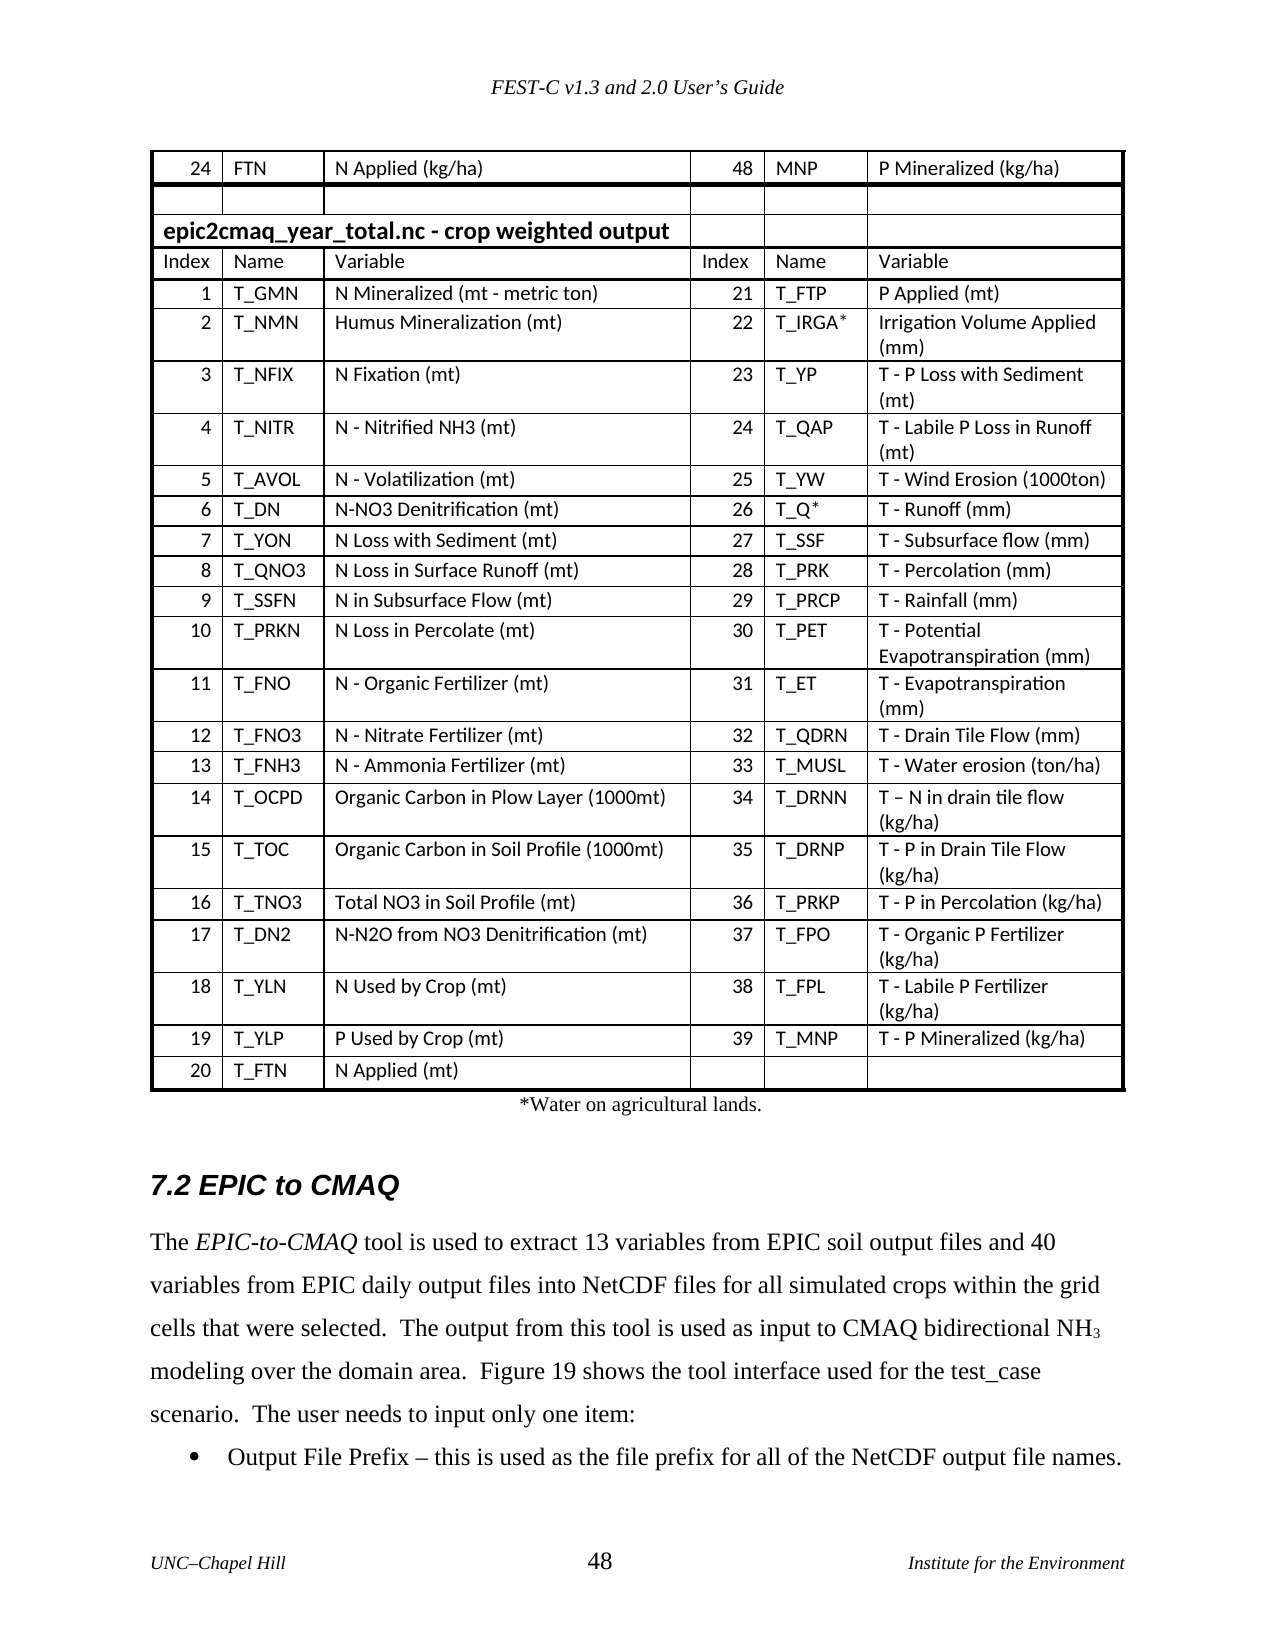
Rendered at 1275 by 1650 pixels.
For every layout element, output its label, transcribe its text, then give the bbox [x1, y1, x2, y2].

table_cell 30 [691, 617, 764, 668]
table_cell T - P in Percolation (kg/ha) [868, 889, 1121, 919]
table_cell N Fixation (mt) [325, 362, 690, 412]
table_cell P Used by Crop (mt) [325, 1026, 690, 1056]
table_cell T_QDRN [765, 722, 867, 751]
table_cell 25 [691, 466, 764, 495]
table_cell T_SSF [765, 527, 867, 555]
table_cell 2 [154, 309, 222, 360]
table_cell MNP [765, 152, 867, 182]
table_cell T_YLN [223, 973, 323, 1024]
table_cell N - Volatilization (mt) [325, 466, 690, 495]
table_cell Humus Mineralization (mt) [325, 309, 690, 360]
table_cell Organic Carbon in Plow Layer (1000mt) [325, 784, 690, 835]
table_cell 33 [691, 752, 764, 783]
table_cell Index [154, 249, 222, 277]
table_cell 21 [691, 281, 764, 308]
table_cell T - Rainfall (mm) [868, 587, 1121, 616]
table_cell T - Labile P Loss in Runoff (mt) [868, 414, 1121, 465]
table_cell T - Drain Tile Flow (mm) [868, 722, 1121, 751]
table_cell 22 [691, 309, 764, 360]
table_cell N-NO3 Denitrification (mt) [325, 497, 690, 525]
table_cell [691, 215, 764, 246]
table_cell T_OCPD [223, 784, 323, 835]
table_cell T_YP [765, 362, 867, 412]
table_cell [765, 1057, 867, 1087]
table_cell 38 [691, 973, 764, 1024]
table_cell P Mineralized (kg/ha) [868, 152, 1121, 182]
table_cell 39 [691, 1026, 764, 1056]
table_cell 48 [691, 152, 764, 182]
table_cell T_TOC [223, 837, 323, 887]
table_cell Variable [325, 249, 690, 277]
table_cell 24 [154, 152, 222, 182]
table_cell T - Wind Erosion (1000ton) [868, 466, 1121, 495]
table_cell T - Percolation (mm) [868, 557, 1121, 586]
table_cell T - Labile P Fertilizer (kg/ha) [868, 973, 1121, 1024]
table_cell FTN [223, 152, 323, 182]
table_cell N Loss with Sediment (mt) [325, 527, 690, 555]
table_cell 37 [691, 921, 764, 972]
table_cell 32 [691, 722, 764, 751]
table_cell 23 [691, 362, 764, 412]
table_cell 6 [154, 497, 222, 525]
table_cell T_DRNN [765, 784, 867, 835]
table_cell T_MNP [765, 1026, 867, 1056]
table_cell T_NMN [223, 309, 323, 360]
table_cell 3 [154, 362, 222, 412]
table_cell [691, 1057, 764, 1087]
table_cell 4 [154, 414, 222, 465]
table_cell [868, 187, 1121, 213]
table_cell T - Water erosion (ton/ha) [868, 752, 1121, 783]
table_cell T_DRNP [765, 837, 867, 887]
table_cell Name [223, 249, 323, 277]
table_cell 15 [154, 837, 222, 887]
table_cell T_AVOL [223, 466, 323, 495]
table_cell 26 [691, 497, 764, 525]
table_cell 14 [154, 784, 222, 835]
table_cell T_NITR [223, 414, 323, 465]
table_cell T_DN [223, 497, 323, 525]
table_cell N - Organic Fertilizer (mt) [325, 670, 690, 721]
table_cell Organic Carbon in Soil Profile (1000mt) [325, 837, 690, 887]
table_cell N Applied (kg/ha) [325, 152, 690, 182]
table_cell T_FTP [765, 281, 867, 308]
table_cell 35 [691, 837, 764, 887]
table_cell 8 [154, 557, 222, 586]
table_cell T_YW [765, 466, 867, 495]
table_cell 5 [154, 466, 222, 495]
table_cell T_PRKN [223, 617, 323, 668]
table_cell N in Subsurface Flow (mt) [325, 587, 690, 616]
table_cell 29 [691, 587, 764, 616]
table_cell N Loss in Percolate (mt) [325, 617, 690, 668]
table_cell T_FTN [223, 1057, 323, 1087]
table_cell [325, 187, 690, 213]
table_cell [223, 187, 323, 213]
table_cell T_QNO3 [223, 557, 323, 586]
table_cell [765, 187, 867, 213]
table_cell T_PRKP [765, 889, 867, 919]
subtitle 7.2 EPIC to CMAQ [150, 1168, 1125, 1202]
list Output File Prefix – this is used as the file prefix for all of the NetCDF output file names. [187, 1442, 1125, 1471]
table_cell T_MUSL [765, 752, 867, 783]
table_cell T_YON [223, 527, 323, 555]
table_cell Variable [868, 249, 1121, 277]
table_cell [765, 215, 867, 246]
table_cell [868, 1057, 1121, 1087]
text *Water on agricultural lands. [150, 1092, 1125, 1116]
text The EPIC-to-CMAQ tool is used to extract 13 variables from EPIC soil output files and 40 variables from EPIC daily output files into NetCDF files for all simulated crops within the grid cells that were selected. The output from this tool is used as input to CMAQ bidirectional NH3 modeling over the domain area. Figure 19 shows the tool interface used for the test_case scenario. The user needs to input only one item: [150, 1227, 1125, 1428]
table_cell N - Nitrified NH3 (mt) [325, 414, 690, 465]
table_cell Index [691, 249, 764, 277]
table_cell 28 [691, 557, 764, 586]
table_cell T - P Mineralized (kg/ha) [868, 1026, 1121, 1056]
table_cell T_FPL [765, 973, 867, 1024]
table_cell T_QAP [765, 414, 867, 465]
table_cell 18 [154, 973, 222, 1024]
table_cell N Mineralized (mt - metric ton) [325, 281, 690, 308]
table_cell 11 [154, 670, 222, 721]
table_cell T_FNH3 [223, 752, 323, 783]
table_cell T_ET [765, 670, 867, 721]
table_cell T_DN2 [223, 921, 323, 972]
table_cell 31 [691, 670, 764, 721]
table_cell [868, 215, 1121, 246]
table_cell N Loss in Surface Runoff (mt) [325, 557, 690, 586]
table_cell T_Q* [765, 497, 867, 525]
table_cell 7 [154, 527, 222, 555]
table_cell N Used by Crop (mt) [325, 973, 690, 1024]
table_cell [154, 187, 222, 213]
table_cell epic2cmaq_year_total.nc - crop weighted output [154, 215, 690, 246]
table_cell T_PRCP [765, 587, 867, 616]
table_cell T - Evapotranspiration (mm) [868, 670, 1121, 721]
table_cell 12 [154, 722, 222, 751]
table_cell Total NO3 in Soil Profile (mt) [325, 889, 690, 919]
table_cell 9 [154, 587, 222, 616]
table_cell 34 [691, 784, 764, 835]
table_cell [691, 187, 764, 213]
table_cell 1 [154, 281, 222, 308]
table_cell T – N in drain tile flow (kg/ha) [868, 784, 1121, 835]
table_cell T_FNO3 [223, 722, 323, 751]
table_cell T_IRGA* [765, 309, 867, 360]
table_cell T_TNO3 [223, 889, 323, 919]
table_cell N-N2O from NO3 Denitrification (mt) [325, 921, 690, 972]
table_cell T_GMN [223, 281, 323, 308]
table_cell T - P in Drain Tile Flow (kg/ha) [868, 837, 1121, 887]
table_cell T_FPO [765, 921, 867, 972]
table_cell 13 [154, 752, 222, 783]
table_cell T_NFIX [223, 362, 323, 412]
table_cell P Applied (mt) [868, 281, 1121, 308]
table_cell 36 [691, 889, 764, 919]
table_cell N Applied (mt) [325, 1057, 690, 1087]
table_cell 27 [691, 527, 764, 555]
table_cell Irrigation Volume Applied (mm) [868, 309, 1121, 360]
table_cell T - Runoff (mm) [868, 497, 1121, 525]
table_cell T - Potential Evapotranspiration (mm) [868, 617, 1121, 668]
table_cell N - Ammonia Fertilizer (mt) [325, 752, 690, 783]
table_cell T_PRK [765, 557, 867, 586]
table_cell T_YLP [223, 1026, 323, 1056]
table_cell 10 [154, 617, 222, 668]
table_cell 16 [154, 889, 222, 919]
table_cell T_FNO [223, 670, 323, 721]
table_cell T - Subsurface flow (mm) [868, 527, 1121, 555]
table_cell T_PET [765, 617, 867, 668]
table_cell 24 [691, 414, 764, 465]
table_cell 19 [154, 1026, 222, 1056]
table_cell N - Nitrate Fertilizer (mt) [325, 722, 690, 751]
table_cell T_SSFN [223, 587, 323, 616]
table_cell 20 [154, 1057, 222, 1087]
table_cell Name [765, 249, 867, 277]
table_cell 17 [154, 921, 222, 972]
table_cell T - Organic P Fertilizer (kg/ha) [868, 921, 1121, 972]
table_cell T - P Loss with Sediment (mt) [868, 362, 1121, 412]
